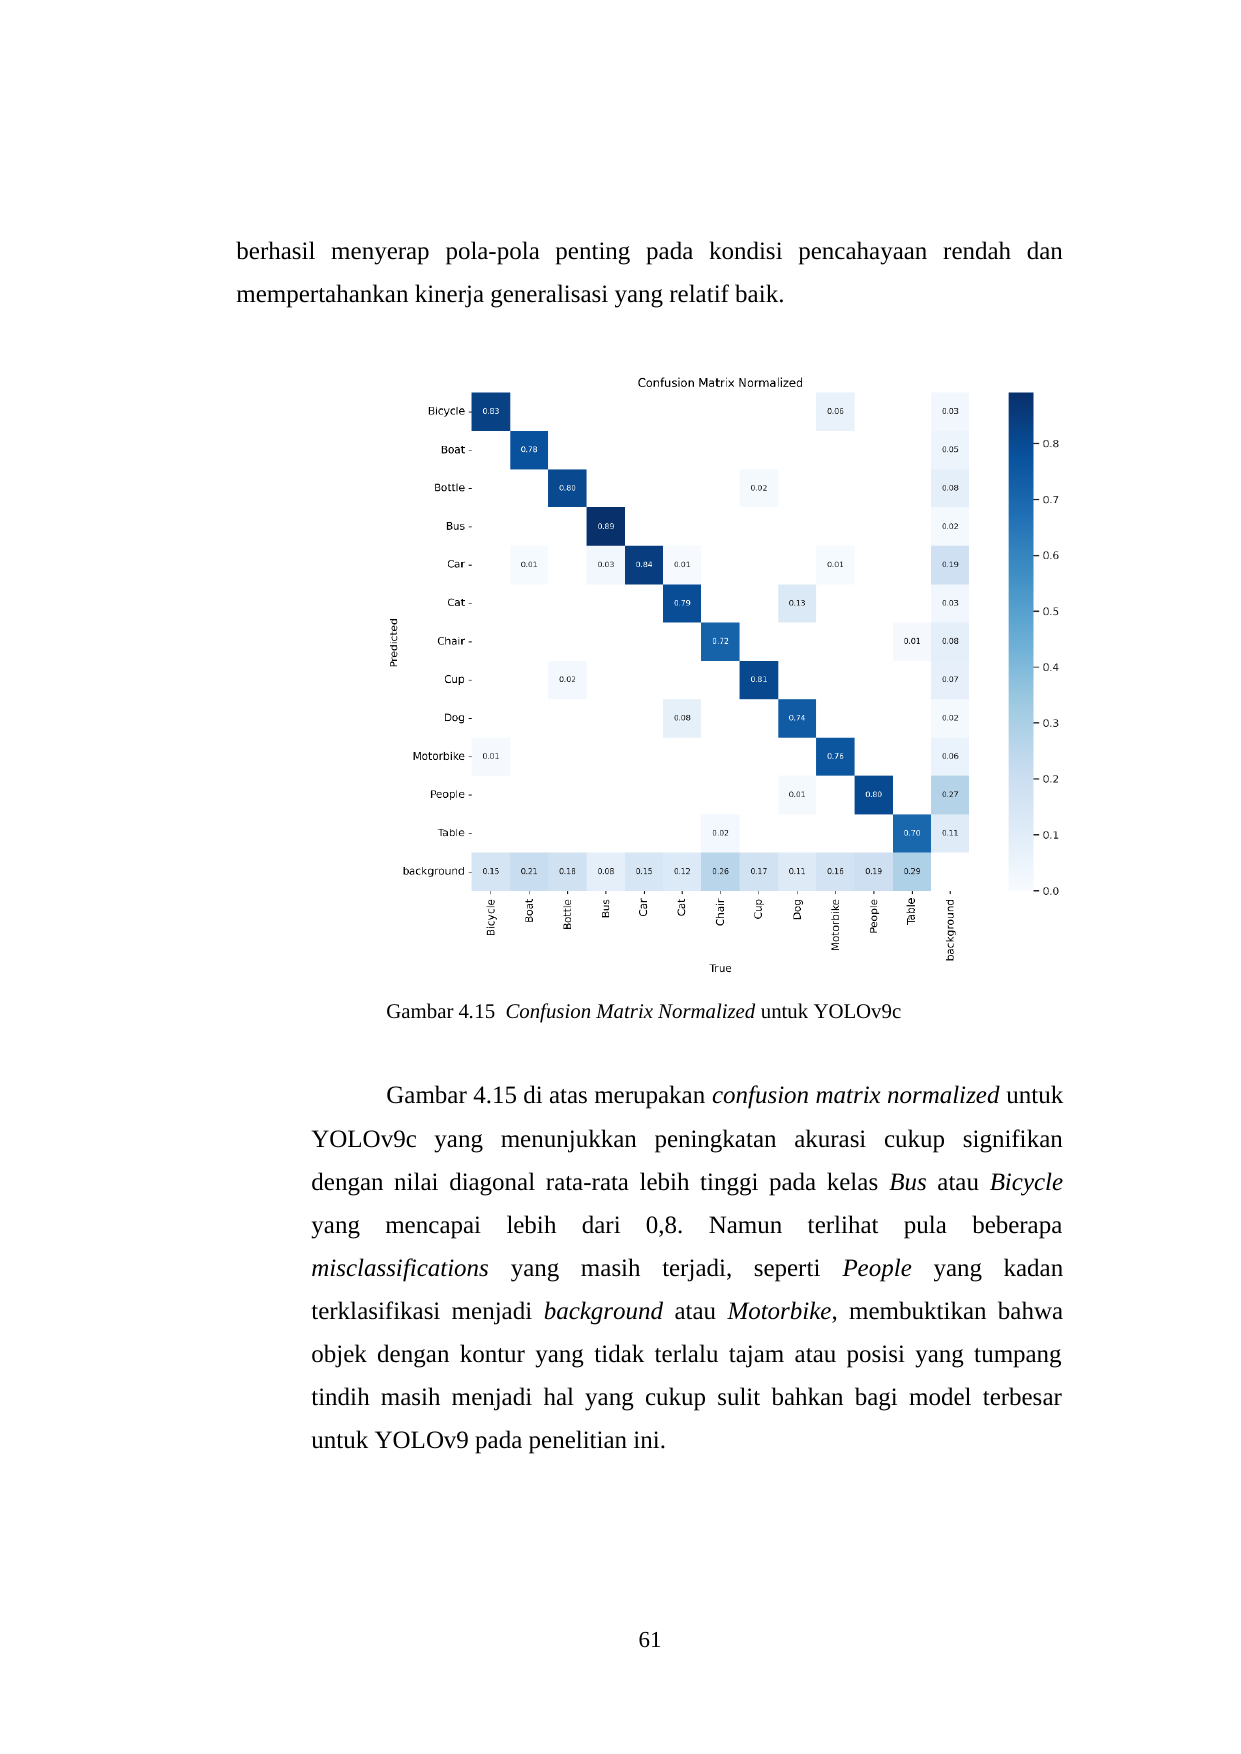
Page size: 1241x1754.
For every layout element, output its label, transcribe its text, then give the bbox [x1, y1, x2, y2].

text Gambar 4.15 Confusion Matrix Normalized untuk YOLOv9c [310, 999, 1063, 1023]
picture [311, 365, 1138, 986]
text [236, 236, 1063, 308]
text Gambar 4.15 di atas merupakan confusion matrix normalized untuk YOLOv9c yang menunjukkan peningkatan akurasi cukup signifikan dengan nilai diagonal rata-rata lebih tinggi pada kelas Bus atau Bicycle yang mencapai lebih dari 0,8. Namun terlihat pula beberapa misclassifications yang masih terjadi, seperti People yang kadan terklasifikasi menjadi background atau Motorbike, membuktikan bahwa objek dengan kontur yang tidak terlalu tajam atau posisi yang tumpang tindih masih menjadi hal yang cukup sulit bahkan bagi model terbesar untuk YOLOv9 pada penelitian ini. [311, 1081, 1063, 1454]
